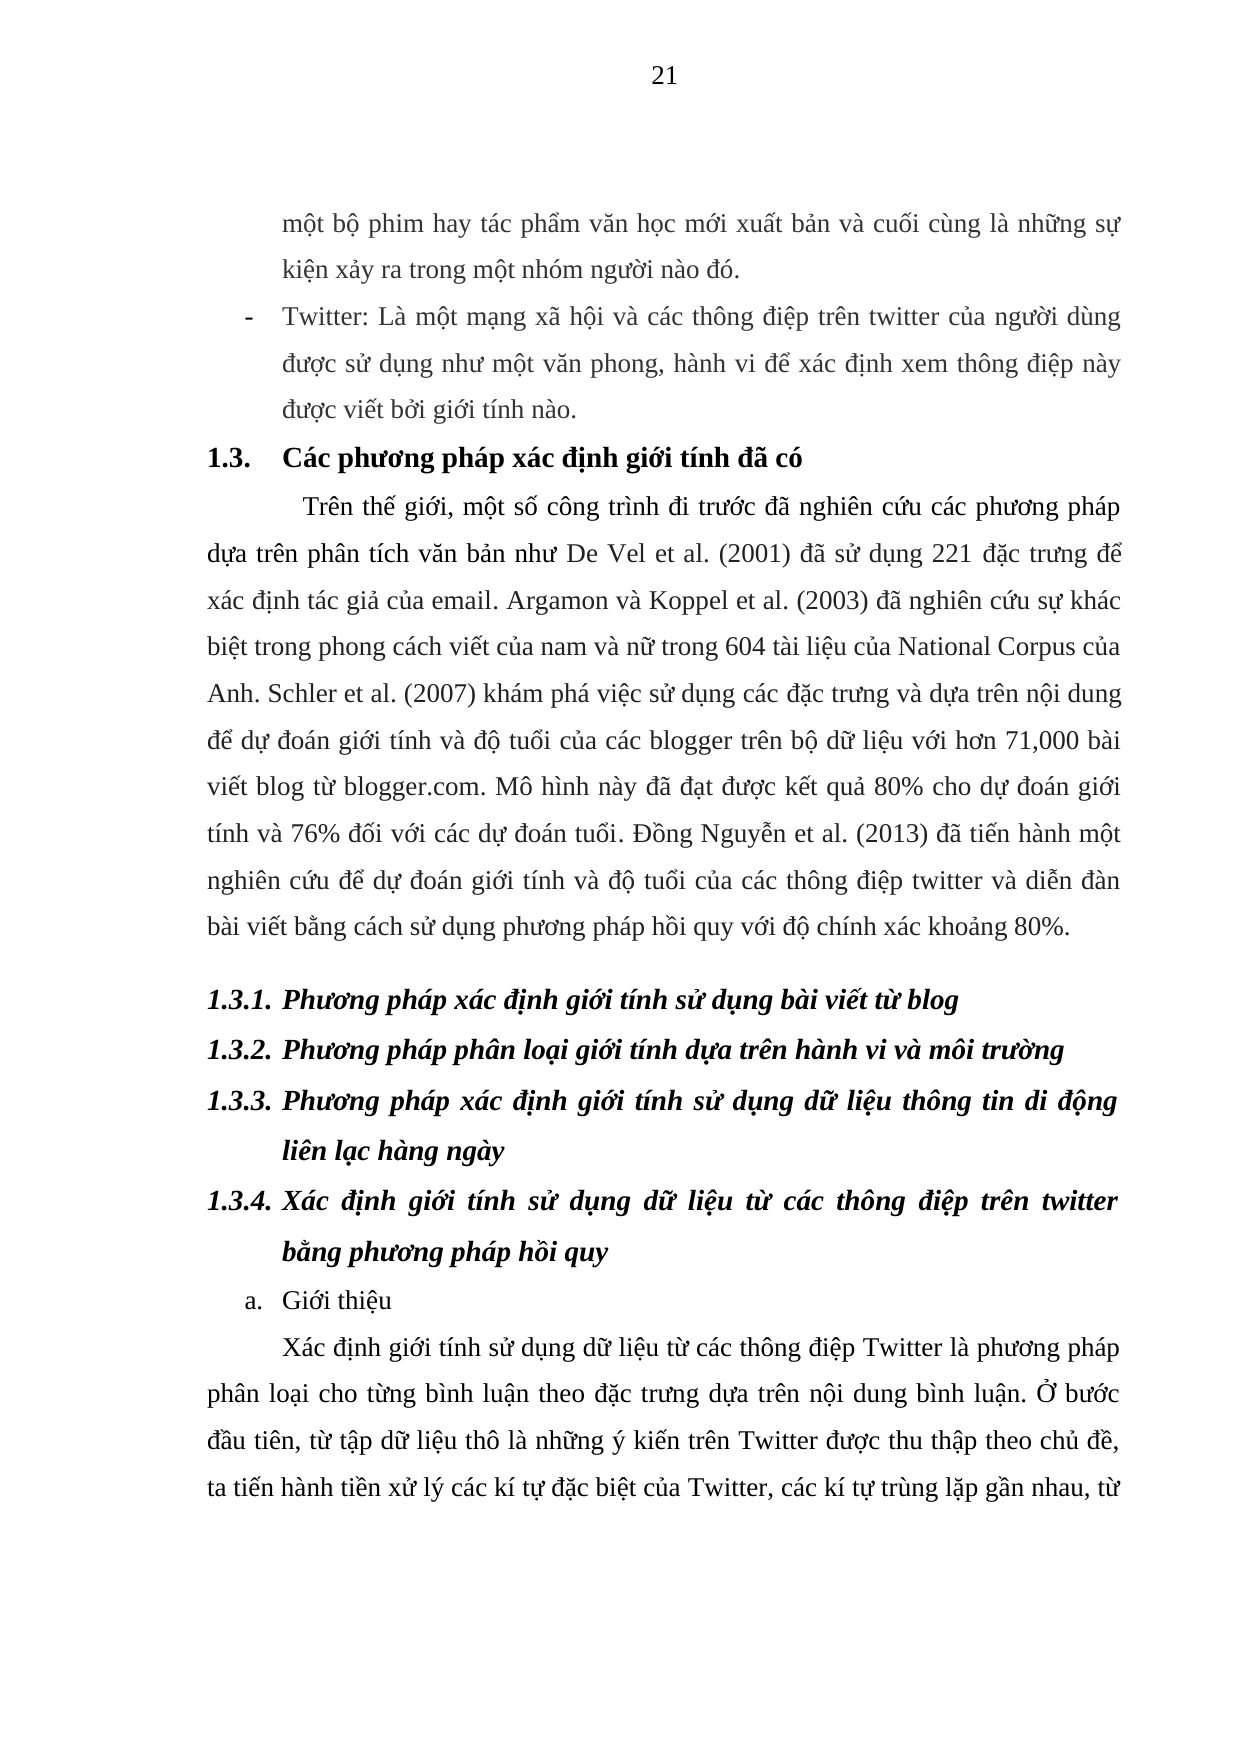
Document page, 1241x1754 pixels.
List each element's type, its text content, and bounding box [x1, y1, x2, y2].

list Phương pháp phân loại giới tính dựa trên hành vi và môi trường [207, 1032, 1122, 1066]
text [207, 1331, 1122, 1502]
list Các phương pháp xác định giới tính đã có [207, 440, 1122, 474]
list Xác định giới tính sử dụng dữ liệu từ các thông điệp trên twitter bằng phương pháp hồi quy [207, 1183, 1122, 1267]
list Phương pháp xác định giới tính sử dụng dữ liệu thông tin di động liên lạc hàng ngày [207, 1083, 1122, 1167]
text Trên thế giới, một số công trình đi trước đã nghiên cứu các phương pháp dựa trên phân tích văn bản như De Vel et al. (2001) đã sử dụng 221 đặc trưng để xác định tác giả của email. Argamon và Koppel et al. (2003) đã nghiên cứu sự khác biệt trong phong cách viết của nam và nữ trong 604 tài liệu của National Corpus của Anh. Schler et al. (2007) khám phá việc sử dụng các đặc trưng và dựa trên nội dung để dự đoán giới tính và độ tuổi của các blogger trên bộ dữ liệu với hơn 71,000 bài viết blog từ blogger.com. Mô hình này đã đạt được kết quả 80% cho dự đoán giới tính và 76% đối với các dự đoán tuổi. Đồng Nguyễn et al. (2013) đã tiến hành một nghiên cứu để dự đoán giới tính và độ tuổi của các thông điệp twitter và diễn đàn bài viết bằng cách sử dụng phương pháp hồi quy với độ chính xác khoảng 80%. [207, 490, 1122, 942]
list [244, 207, 1122, 284]
list Phương pháp xác định giới tính sử dụng bài viết từ blog [207, 982, 1122, 1016]
list Twitter: Là một mạng xã hội và các thông điệp trên twitter của người dùng được sử dụng như một văn phong, hành vi để xác định xem thông điệp này được viết bởi giới tính nào. [244, 300, 1122, 424]
list Giới thiệu [244, 1284, 1122, 1315]
